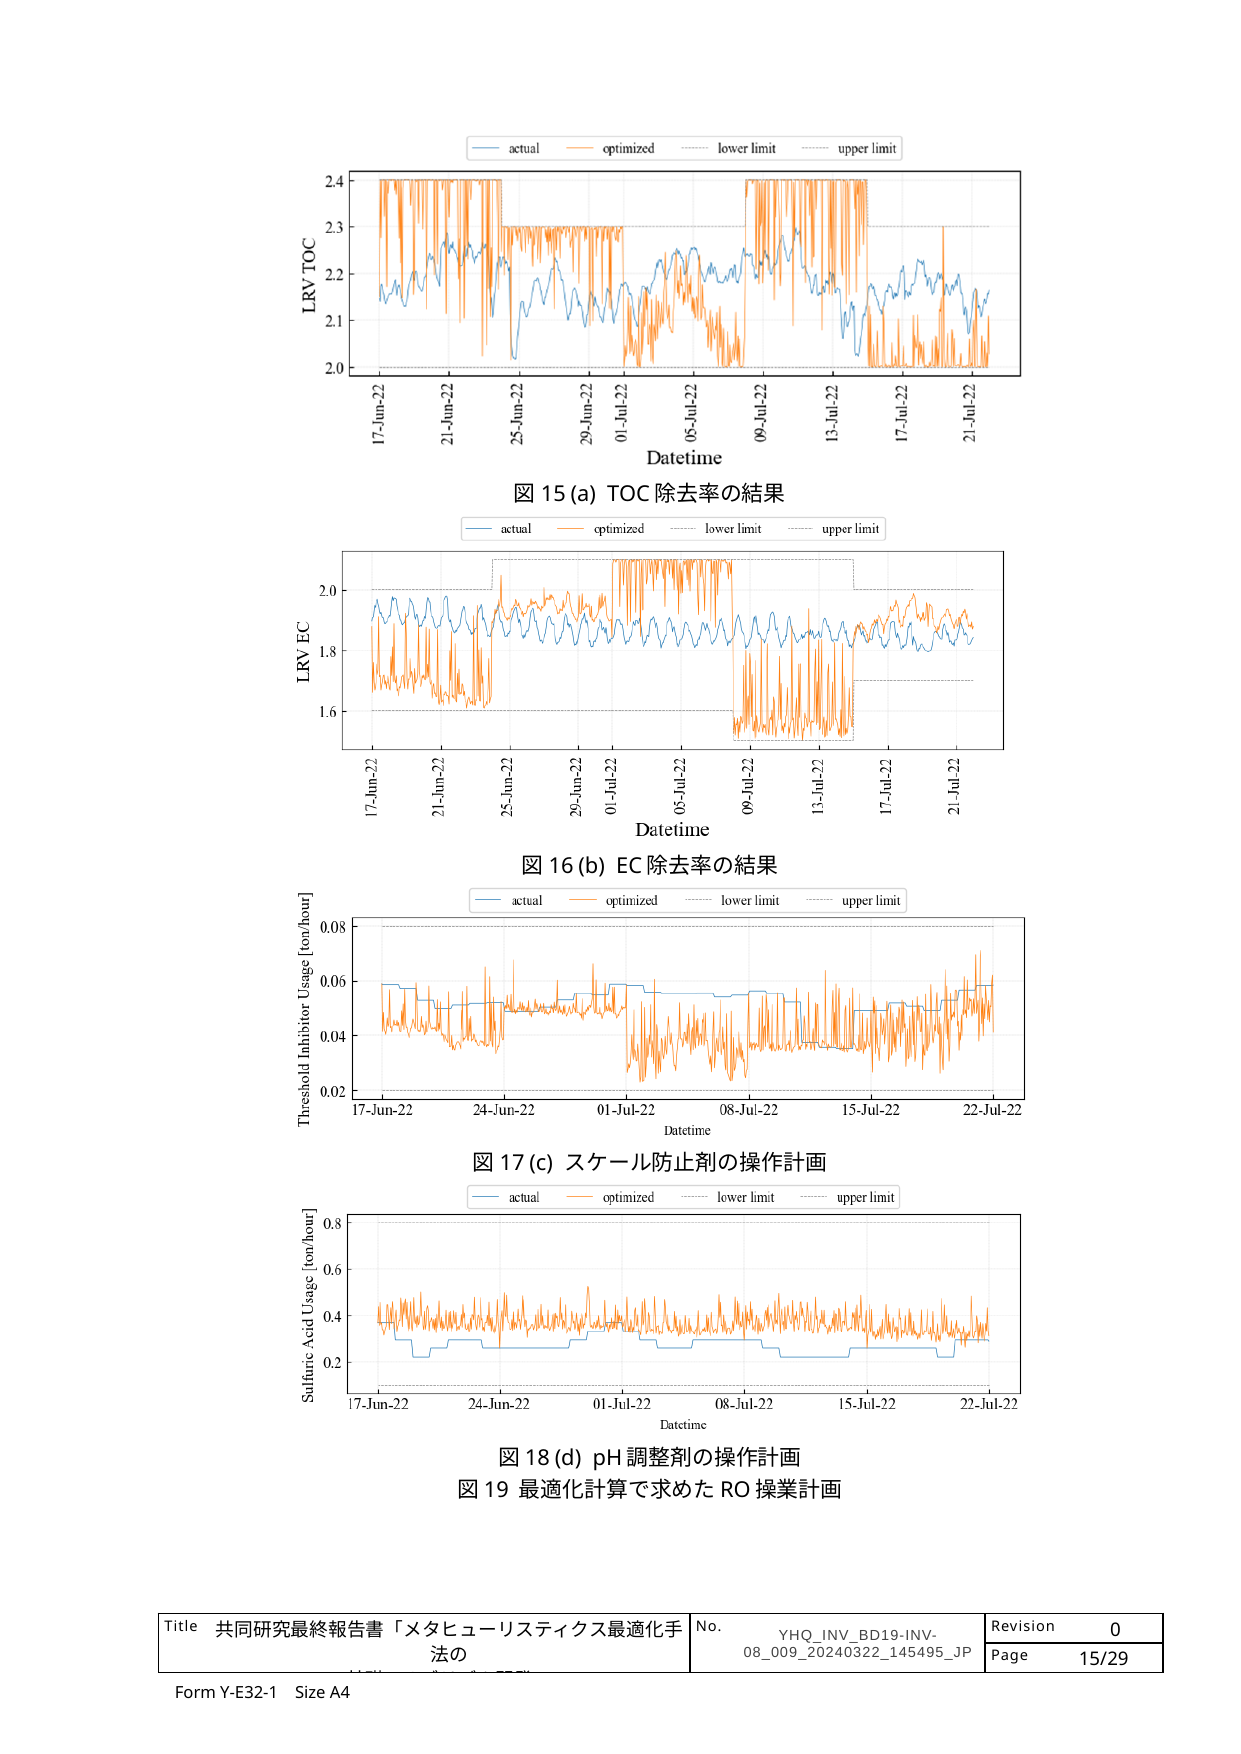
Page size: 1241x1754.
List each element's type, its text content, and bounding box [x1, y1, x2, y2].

text 図 2.10 (a) TOC除去率の結果 [254, 476, 1045, 508]
picture [293, 127, 1028, 477]
text 図 2.10 (c) スケール防止剤の操作計画 [254, 1145, 1045, 1177]
picture [293, 1177, 1028, 1440]
text 図 2.10 最適化計算で求めたRO操業計画 [254, 1472, 1045, 1503]
text 図 2.10 (b) EC除去率の結果 [254, 848, 1045, 879]
picture [287, 508, 1012, 848]
picture [289, 879, 1032, 1146]
text 図 2.10 (d) pH調整剤の操作計画 [254, 1440, 1045, 1472]
